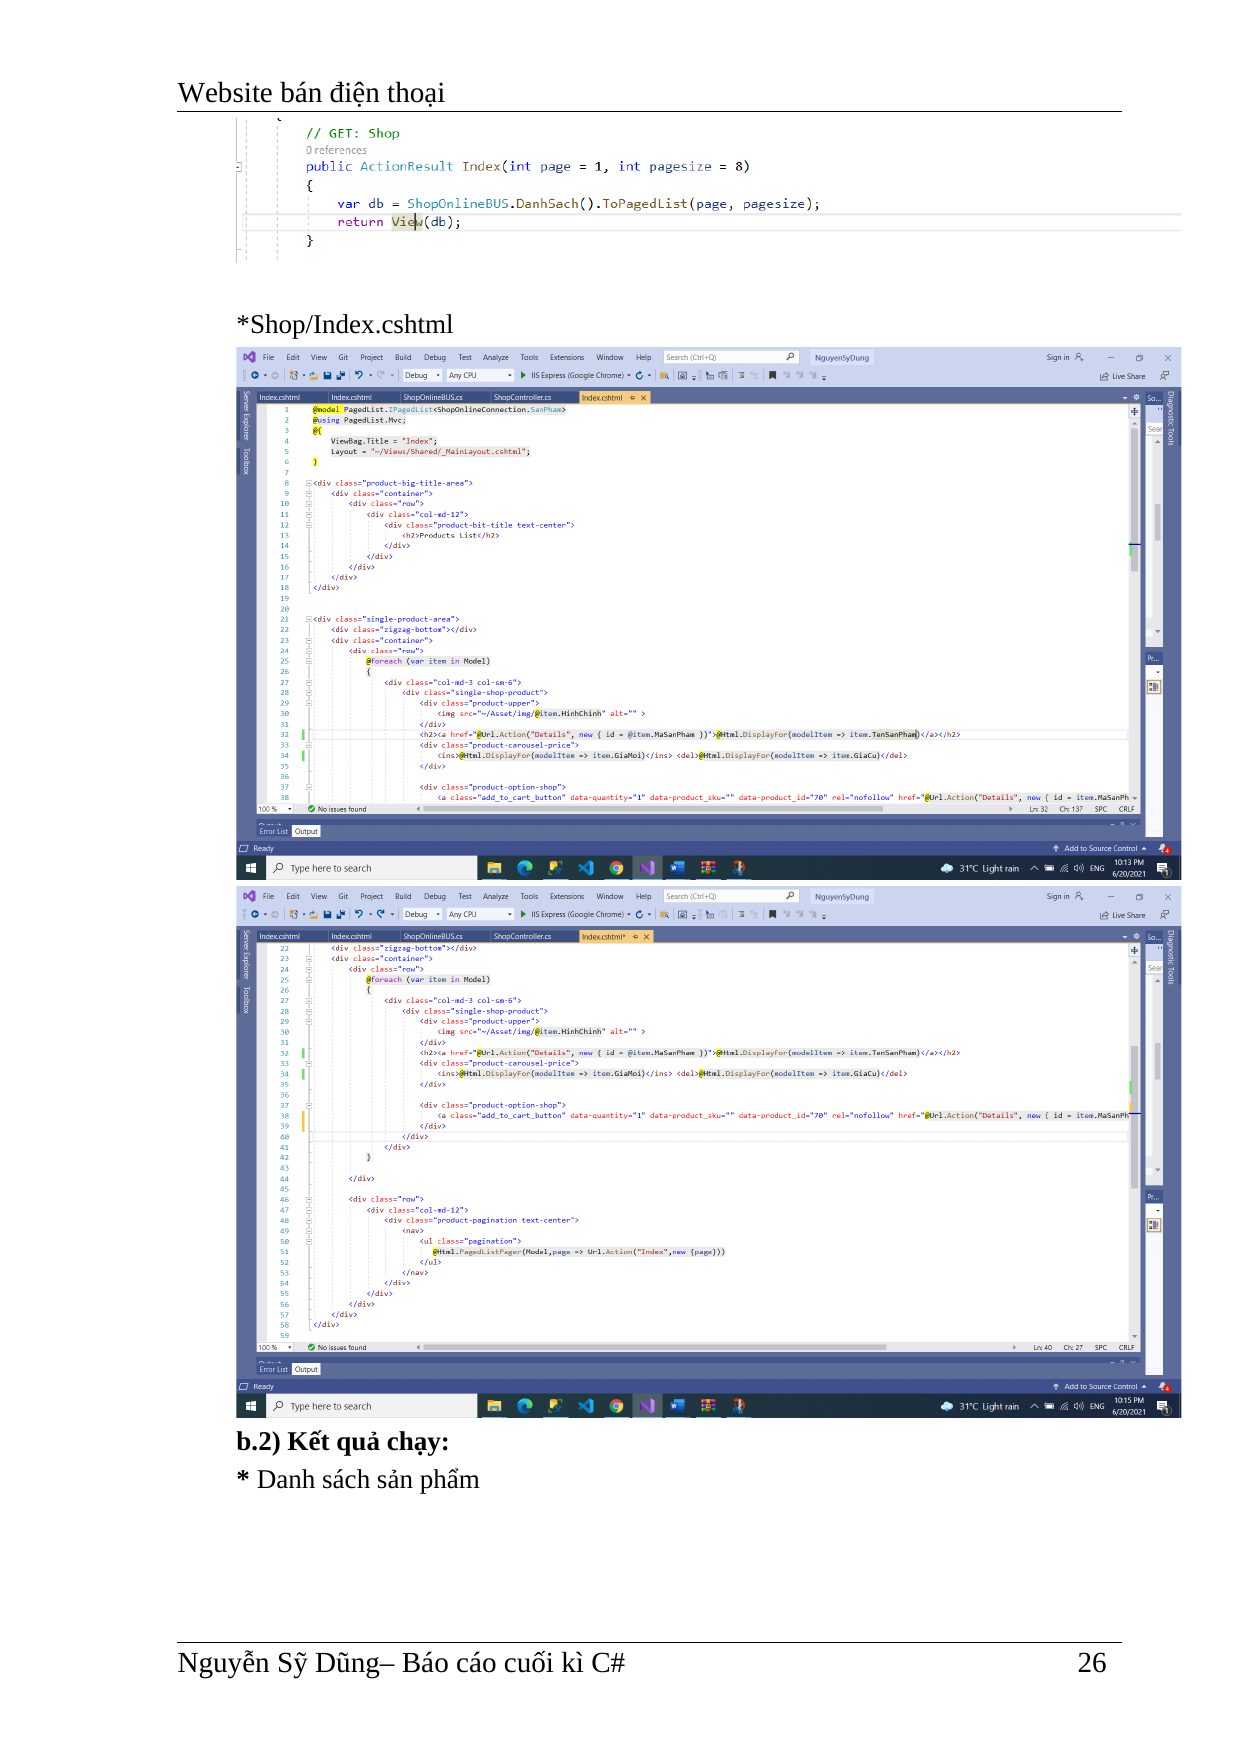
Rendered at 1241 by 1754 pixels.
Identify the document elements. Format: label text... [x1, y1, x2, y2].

picture [236, 886, 1182, 1418]
picture [236, 118, 1182, 263]
list *Shop/Index.cshtml [236, 309, 1122, 340]
list b.2) Kết quả chạy: [236, 1425, 1122, 1456]
picture [236, 347, 1182, 880]
list * Danh sách sản phẩm [236, 1464, 1122, 1495]
